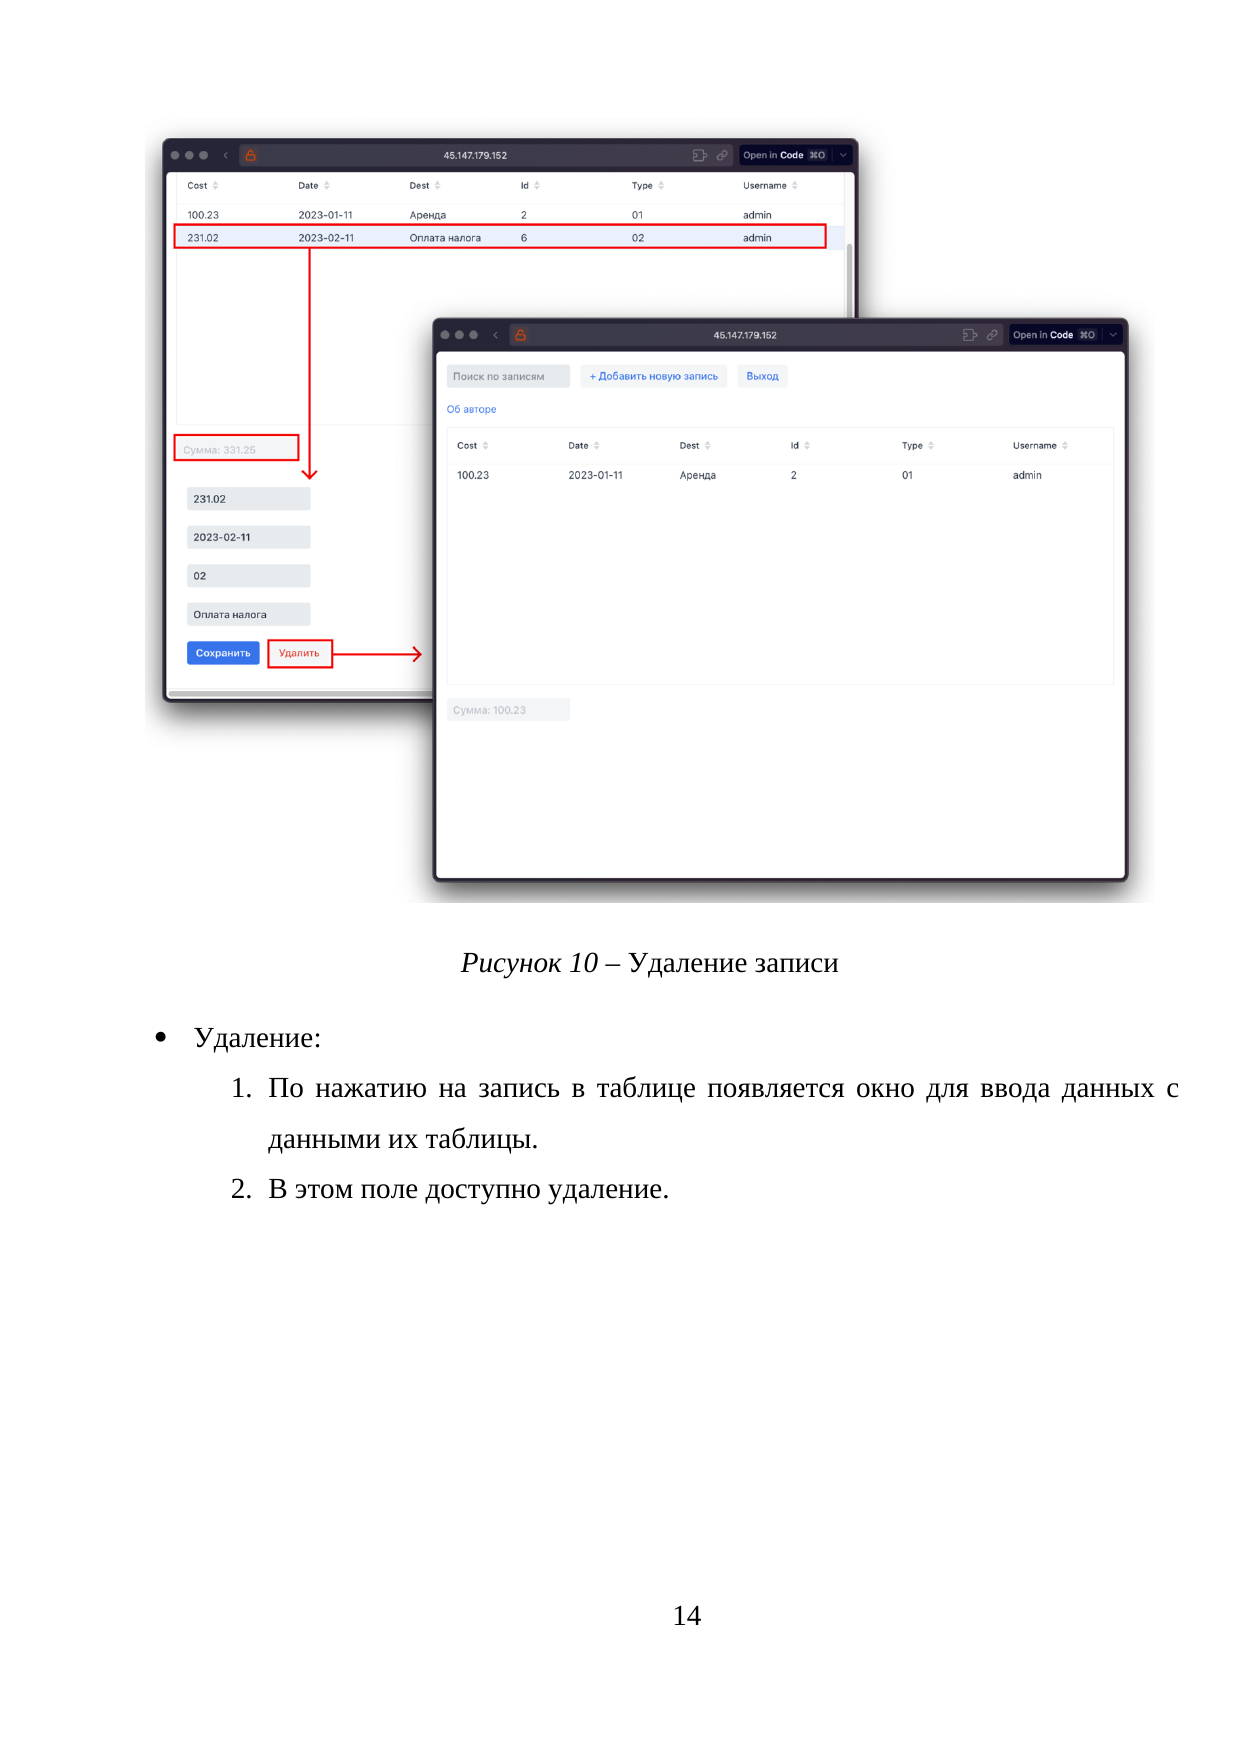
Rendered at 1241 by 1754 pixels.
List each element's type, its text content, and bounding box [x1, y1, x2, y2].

text Рисунок 10 – Удаление записи [118, 945, 1181, 978]
list Удаление: [156, 1020, 1181, 1054]
list В этом поле доступно удаление. [231, 1171, 1181, 1205]
list По нажатию на запись в таблице появляется окно для ввода данных с данными их таблицы. [231, 1071, 1181, 1154]
picture [144, 118, 1155, 903]
